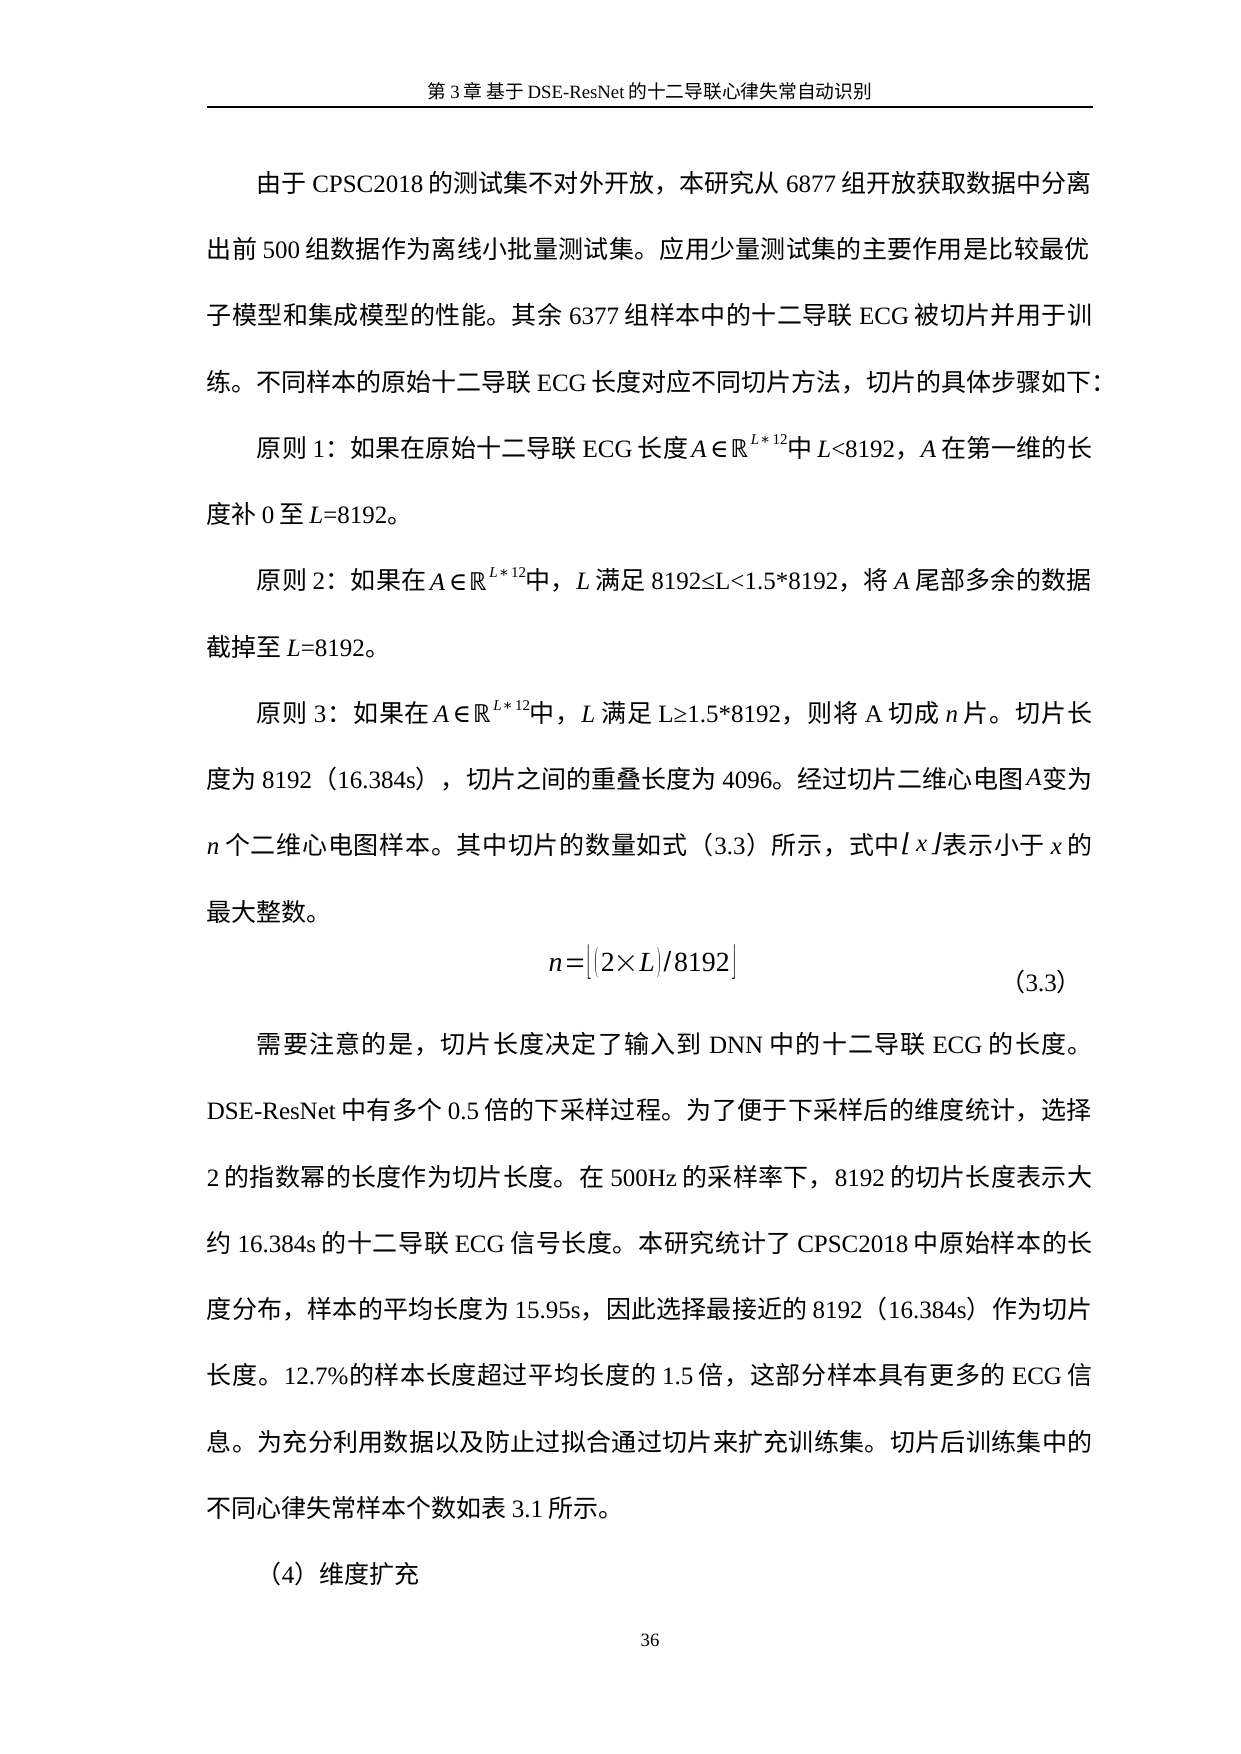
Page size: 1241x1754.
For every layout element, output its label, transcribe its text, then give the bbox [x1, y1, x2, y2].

text （3.3） [207, 943, 1093, 1009]
text 由于CPSC2018的测试集不对外开放，本研究从6877组开放获取数据中分离出前500组数据作为离线小批量测试集。应用少量测试集的主要作用是比较最优子模型和集成模型的性能。其余6377组样本中的十二导联ECG被切片并用于训练。不同样本的原始十二导联ECG长度对应不同切片方法，切片的具体步骤如下： [207, 148, 1093, 413]
text 原则2：如果在中，L满足8192≤L<1.5*8192，将A尾部多余的数据截掉至L=8192。 [207, 546, 1093, 678]
text （4）维度扩充 [207, 1539, 1093, 1606]
text 原则1：如果在原始十二导联ECG长度中L<8192，A在第一维的长度补0至L=8192。 [207, 413, 1093, 546]
text 需要注意的是，切片长度决定了输入到DNN中的十二导联ECG的长度。 DSE-ResNet中有多个0.5倍的下采样过程。为了便于下采样后的维度统计，选择2的指数幂的长度作为切片长度。在500Hz的采样率下，8192的切片长度表示大约16.384s的十二导联ECG信号长度。本研究统计了CPSC2018中原始样本的长度分布，样本的平均长度为15.95s，因此选择最接近的8192（16.384s）作为切片长度。12.7%的样本长度超过平均长度的1.5倍，这部分样本具有更多的ECG信息。为充分利用数据以及防止过拟合通过切片来扩充训练集。切片后训练集中的不同心律失常样本个数如表3.1所示。 [207, 1009, 1093, 1539]
text 原则3：如果在中，L满足L≥1.5*8192，则将A切成n片。切片长度为8192（16.384s），切片之间的重叠长度为4096。经过切片二维心电图变为n个二维心电图样本。其中切片的数量如式（3.3）所示，式中表示小于x的最大整数。 [207, 678, 1093, 943]
